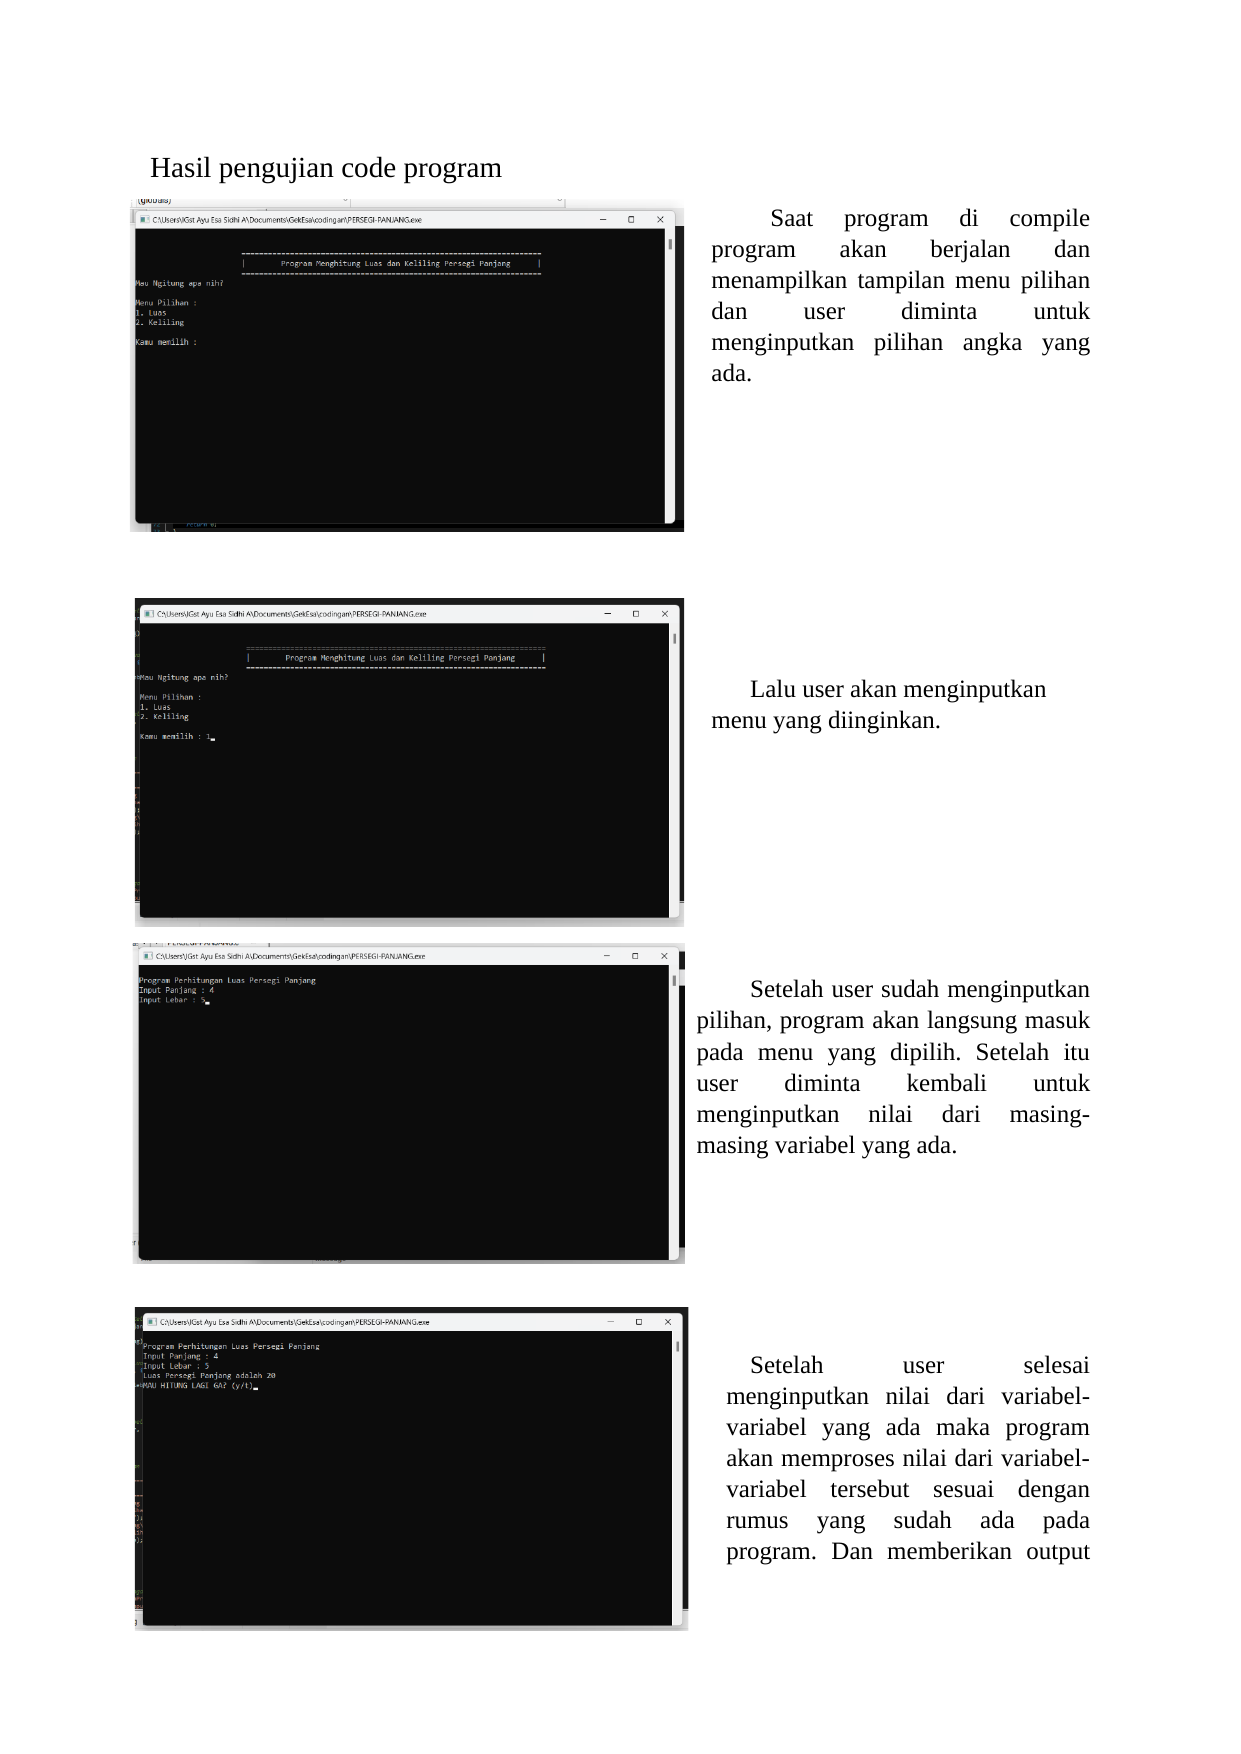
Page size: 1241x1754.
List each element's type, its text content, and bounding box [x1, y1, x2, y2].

text Setelah user sudah menginputkan pilihan, program akan langsung masuk pada menu yang dipilih. Setelah itu user diminta kembali untuk menginputkan nilai dari masing-masing variabel yang ada. [696, 944, 1090, 1158]
text Saat program di compile program akan berjalan dan menampilkan tampilan menu pilihan dan user diminta untuk menginputkan pilihan angka yang ada. [711, 203, 1090, 387]
text Lalu user akan menginputkan menu yang diinginkan. [685, 644, 1090, 734]
picture [132, 943, 685, 1264]
picture [134, 598, 685, 927]
text Hasil pengujian code program [150, 150, 1090, 183]
picture [134, 1307, 689, 1631]
picture [129, 199, 685, 532]
